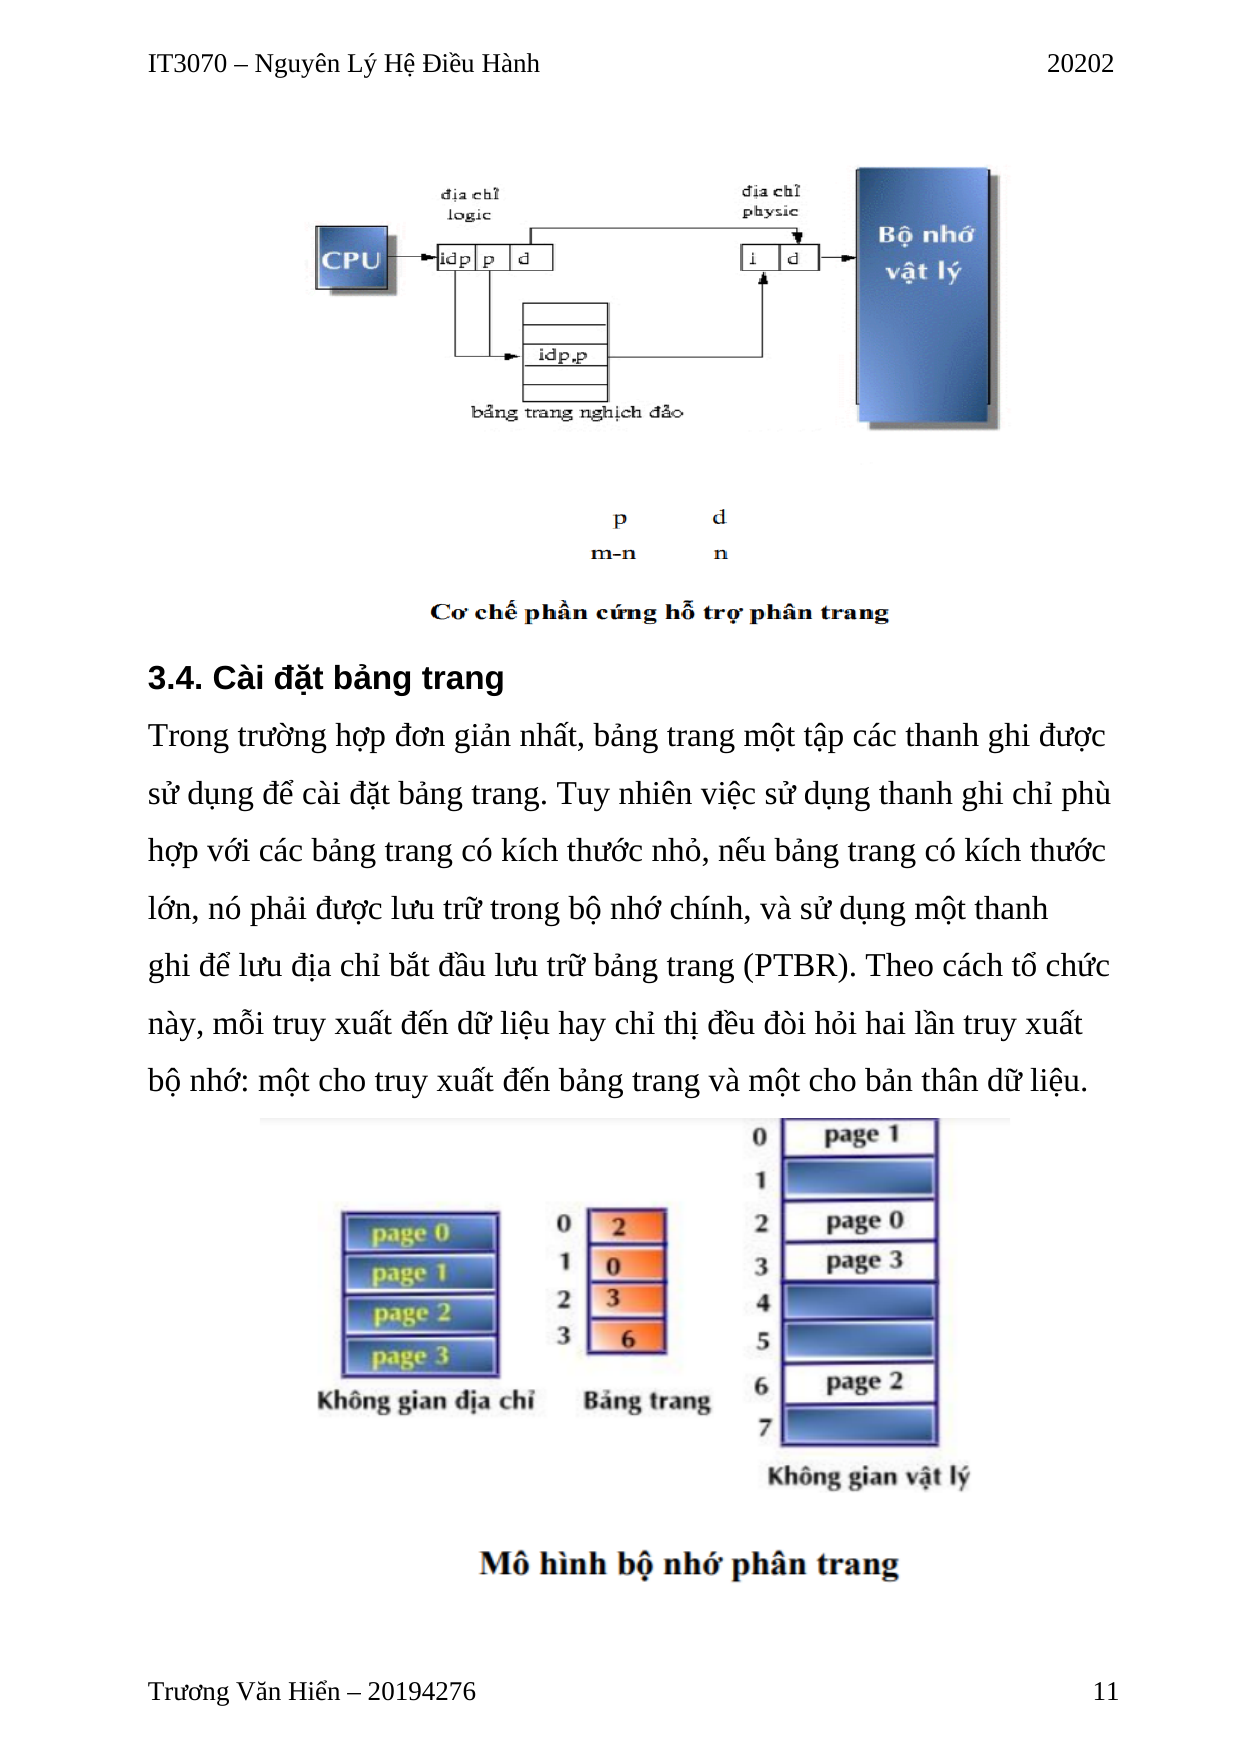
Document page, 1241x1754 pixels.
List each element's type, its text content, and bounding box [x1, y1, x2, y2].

text 3.4. Cài đặt bảng trang [148, 658, 1122, 696]
text Trong trường hợp đơn giản nhất, bảng trang một tập các thanh ghi được sử dụng để cài đặt bảng trang. Tuy nhiên việc sử dụng thanh ghi chỉ phù hợp với các bảng trang có kích thước nhỏ, nếu bảng trang có kích thước lớn, nó phải được lưu trữ trong bộ nhớ chính, và sử dụng một thanh ghi để lưu địa chỉ bắt đầu lưu trữ bảng trang (PTBR). Theo cách tổ chức này, mỗi truy xuất đến dữ liệu hay chỉ thị đều đòi hỏi hai lần truy xuất bộ nhớ: một cho truy xuất đến bảng trang và một cho bản thân dữ liệu. [148, 716, 1122, 1099]
picture [278, 156, 1029, 643]
picture [259, 1118, 1011, 1596]
